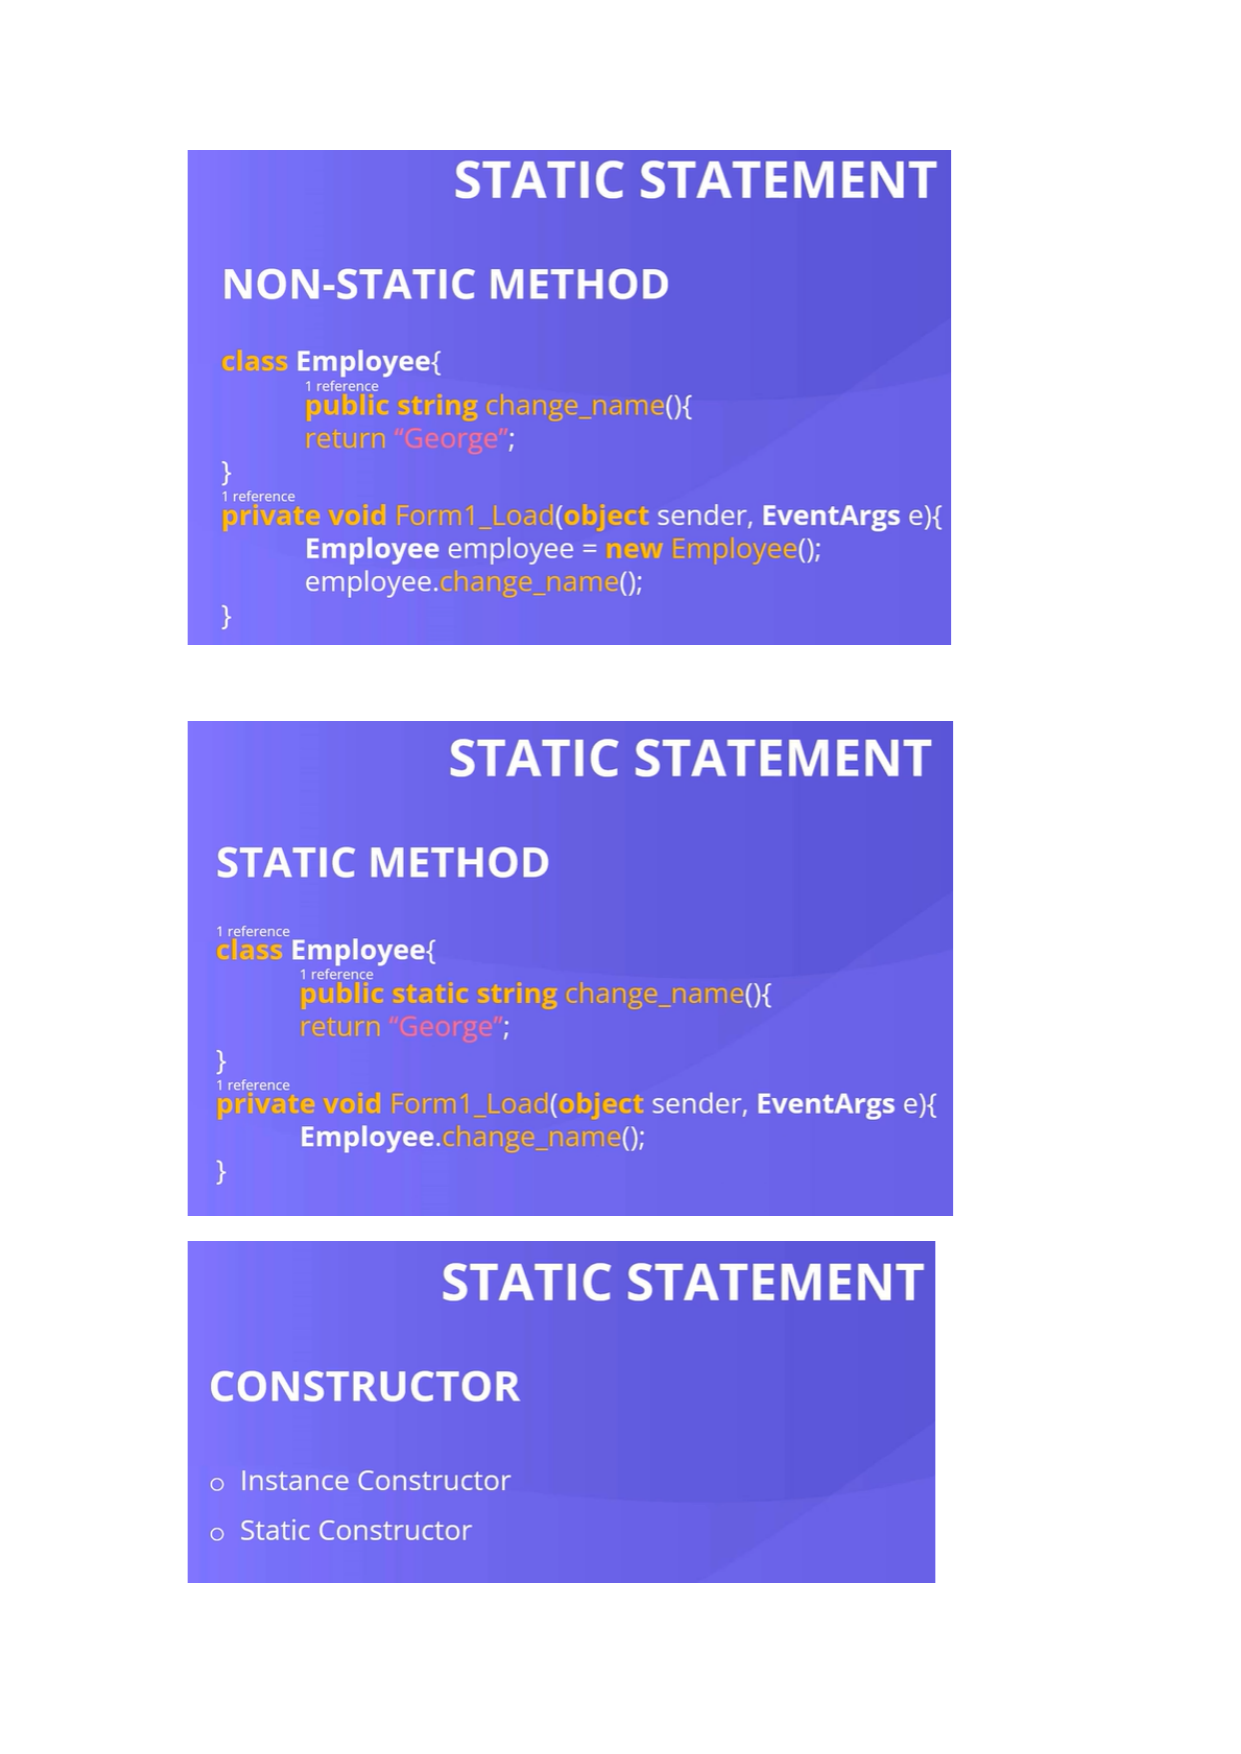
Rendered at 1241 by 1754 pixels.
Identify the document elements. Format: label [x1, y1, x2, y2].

picture [187, 1241, 936, 1583]
picture [187, 150, 952, 645]
picture [187, 721, 954, 1216]
